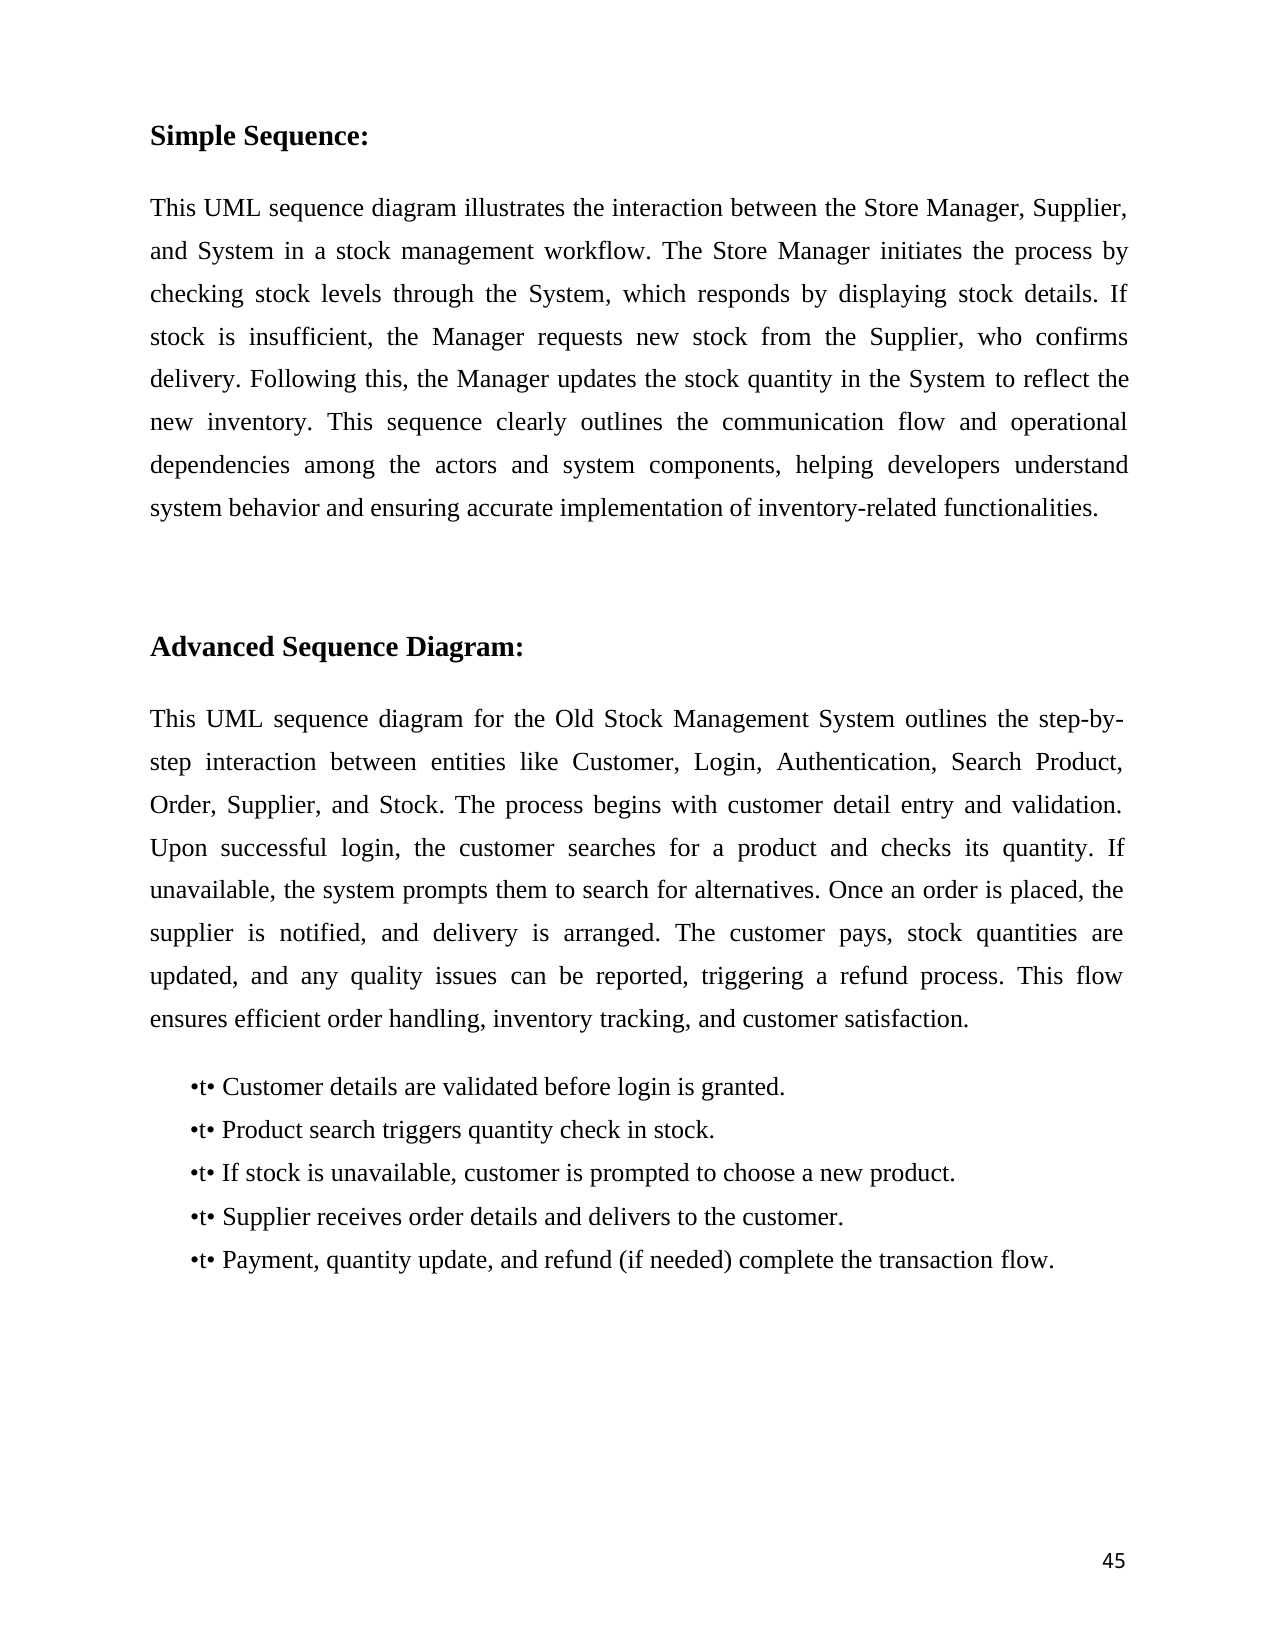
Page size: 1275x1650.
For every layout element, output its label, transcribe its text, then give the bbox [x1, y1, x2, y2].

text This UML sequence diagram for the Old Stock Management System outlines the step-by-step interaction between entities like Customer, Login, Authentication, Search Product, Order, Supplier, and Stock. The process begins with customer detail entry and validation. Upon successful login, the customer searches for a product and checks its quantity. If unavailable, the system prompts them to search for alternatives. Once an order is placed, the supplier is notified, and delivery is arranged. The customer pays, stock quantities are updated, and any quality issues can be reported, triggering a refund process. This flow ensures efficient order handling, inventory tracking, and customer satisfaction. [149, 703, 1125, 1033]
text This UML sequence diagram illustrates the interaction between the Store Manager, Supplier, and System in a stock management workflow. The Store Manager initiates the process by checking stock levels through the System, which responds by displaying stock details. If stock is insufficient, the Manager requests new stock from the Supplier, who confirms delivery. Following this, the Manager updates the stock quantity in the System to reflect the new inventory. This sequence clearly outlines the communication flow and operational dependencies among the actors and system components, helping developers understand system behavior and ensuring accurate implementation of inventory-related functionalities. [150, 192, 1129, 522]
text •t• If stock is unavailable, customer is prompted to choose a new product. [189, 1157, 1162, 1187]
subtitle Advanced Sequence Diagram: [150, 629, 1162, 662]
text •t• Customer details are validated before login is granted. [190, 1071, 1162, 1101]
text •t• Payment, quantity update, and refund (if needed) complete the transaction flow. [190, 1244, 1162, 1274]
text •t• Product search triggers quantity check in stock. [189, 1114, 1162, 1144]
subtitle Simple Sequence: [150, 118, 1162, 152]
text •t• Supplier receives order details and delivers to the customer. [190, 1201, 1162, 1231]
